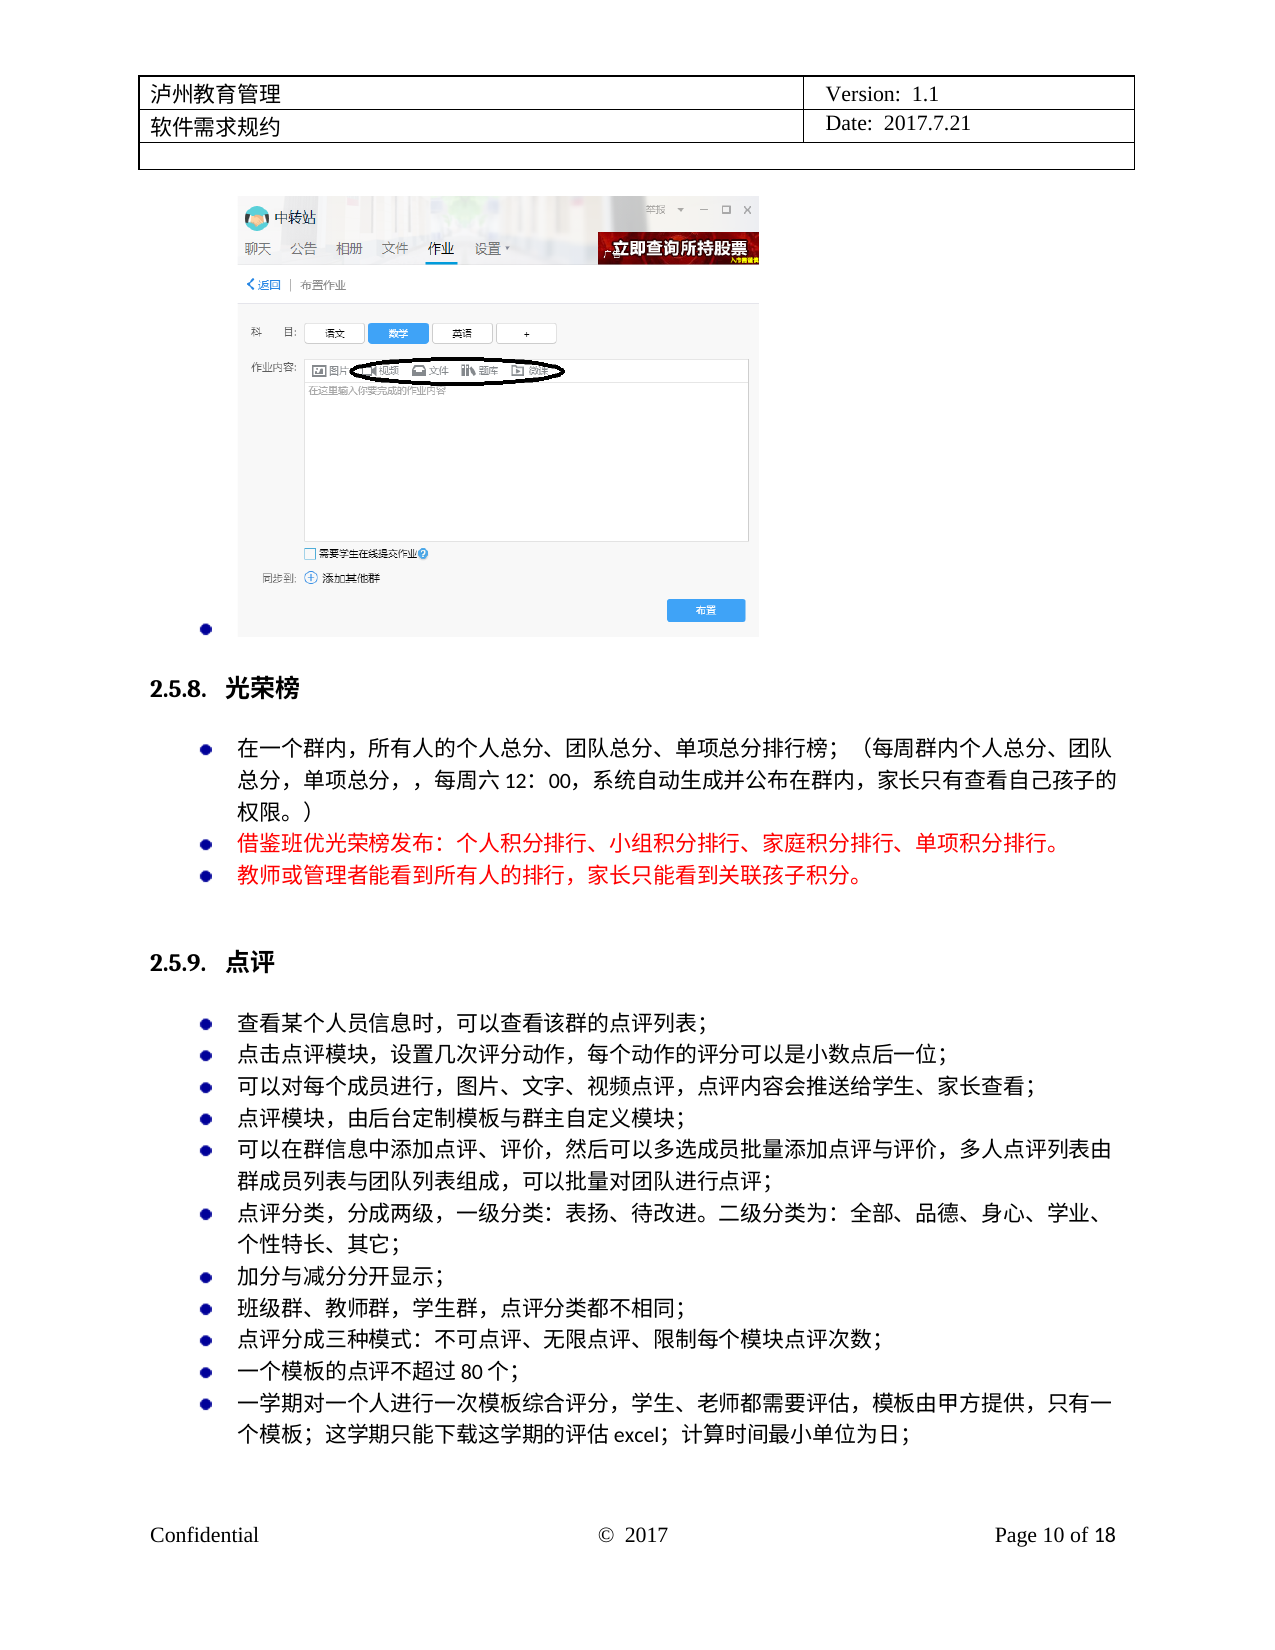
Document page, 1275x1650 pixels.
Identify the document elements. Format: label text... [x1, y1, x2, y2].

picture [194, 619, 212, 637]
list 点评模块，由后台定制模板与群主自定义模块； [194, 1101, 1125, 1132]
picture [194, 1078, 212, 1095]
picture [237, 196, 759, 637]
picture [194, 866, 212, 884]
picture [194, 1109, 212, 1127]
picture [194, 1299, 212, 1317]
picture [194, 1046, 212, 1063]
picture [194, 1204, 212, 1222]
list 查看某个人员信息时，可以查看该群的点评列表； [194, 1006, 1125, 1037]
list 点评分成三种模式：不可点评、无限点评、限制每个模块点评次数； [194, 1322, 1125, 1354]
picture [194, 835, 212, 852]
subtitle 光荣榜 [150, 668, 1125, 704]
list 点评分类，分成两级，一级分类：表扬、待改进。二级分类为：全部、品德、身心、学业、个性特长、其它； [194, 1196, 1125, 1259]
subtitle 点评 [150, 943, 1125, 979]
list 在一个群内，所有人的个人总分、团队总分、单项总分排行榜；（每周群内个人总分、团队总分，单项总分，，每周六12：00，系统自动生成并公布在群内，家长只有查看自己孩子的权限。） [194, 731, 1125, 826]
list 一学期对一个人进行一次模板综合评分，学生、老师都需要评估，模板由甲方提供，只有一个模板；这学期只能下载这学期的评估excel；计算时间最小单位为日； [194, 1386, 1125, 1449]
picture [194, 740, 212, 757]
picture [194, 1331, 212, 1348]
list 班级群、教师群，学生群，点评分类都不相同； [194, 1291, 1125, 1322]
picture [194, 1014, 212, 1032]
list 点击点评模块，设置几次评分动作，每个动作的评分可以是小数点后一位； [194, 1037, 1125, 1069]
list 可以对每个成员进行，图片、文字、视频点评，点评内容会推送给学生、家长查看； [194, 1069, 1125, 1101]
picture [194, 1363, 212, 1380]
picture [194, 1394, 212, 1412]
list 可以在群信息中添加点评、评价，然后可以多选成员批量添加点评与评价，多人点评列表由群成员列表与团队列表组成，可以批量对团队进行点评； [194, 1132, 1125, 1196]
list 借鉴班优光荣榜发布：个人积分排行、小组积分排行、家庭积分排行、单项积分排行。 [194, 826, 1125, 858]
list 加分与减分分开显示； [194, 1259, 1125, 1291]
list 教师或管理者能看到所有人的排行，家长只能看到关联孩子积分。 [194, 858, 1125, 889]
picture [194, 1268, 212, 1285]
picture [194, 1141, 212, 1158]
list 一个模板的点评不超过80个； [194, 1354, 1125, 1386]
